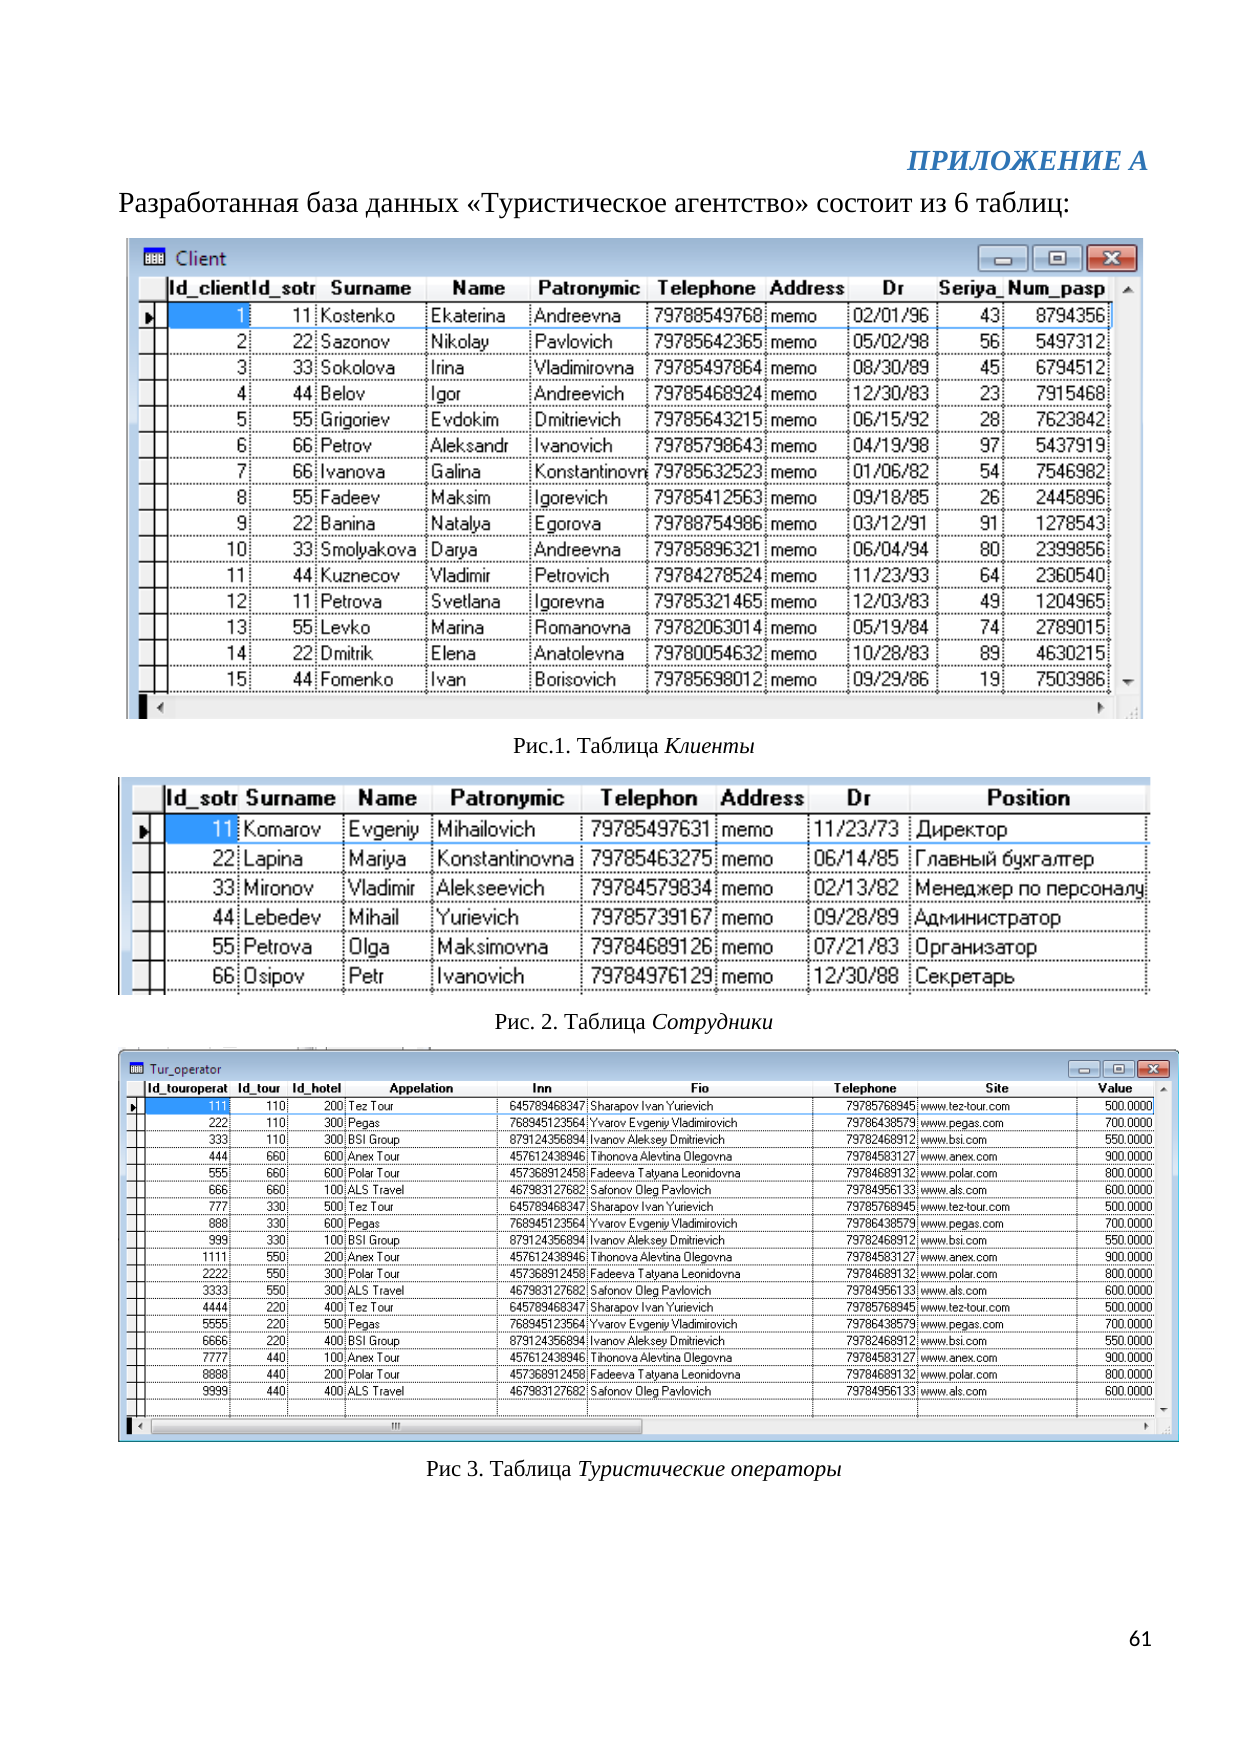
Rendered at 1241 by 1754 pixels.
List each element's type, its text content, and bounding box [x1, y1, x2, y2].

text Разработанная база данных «Туристическое агентство» состоит из 6 таблиц: [118, 186, 1152, 219]
picture [118, 1047, 1179, 1442]
text Рис 3. Таблица Туристические операторы [118, 1455, 1152, 1482]
picture [126, 238, 1144, 719]
text Рис.1. Таблица Клиенты [118, 732, 1152, 759]
text Рис. 2. Таблица Сотрудники [118, 1008, 1152, 1035]
picture [118, 777, 1151, 995]
subtitle ПРИЛОЖЕНИЕ А [118, 143, 1152, 177]
